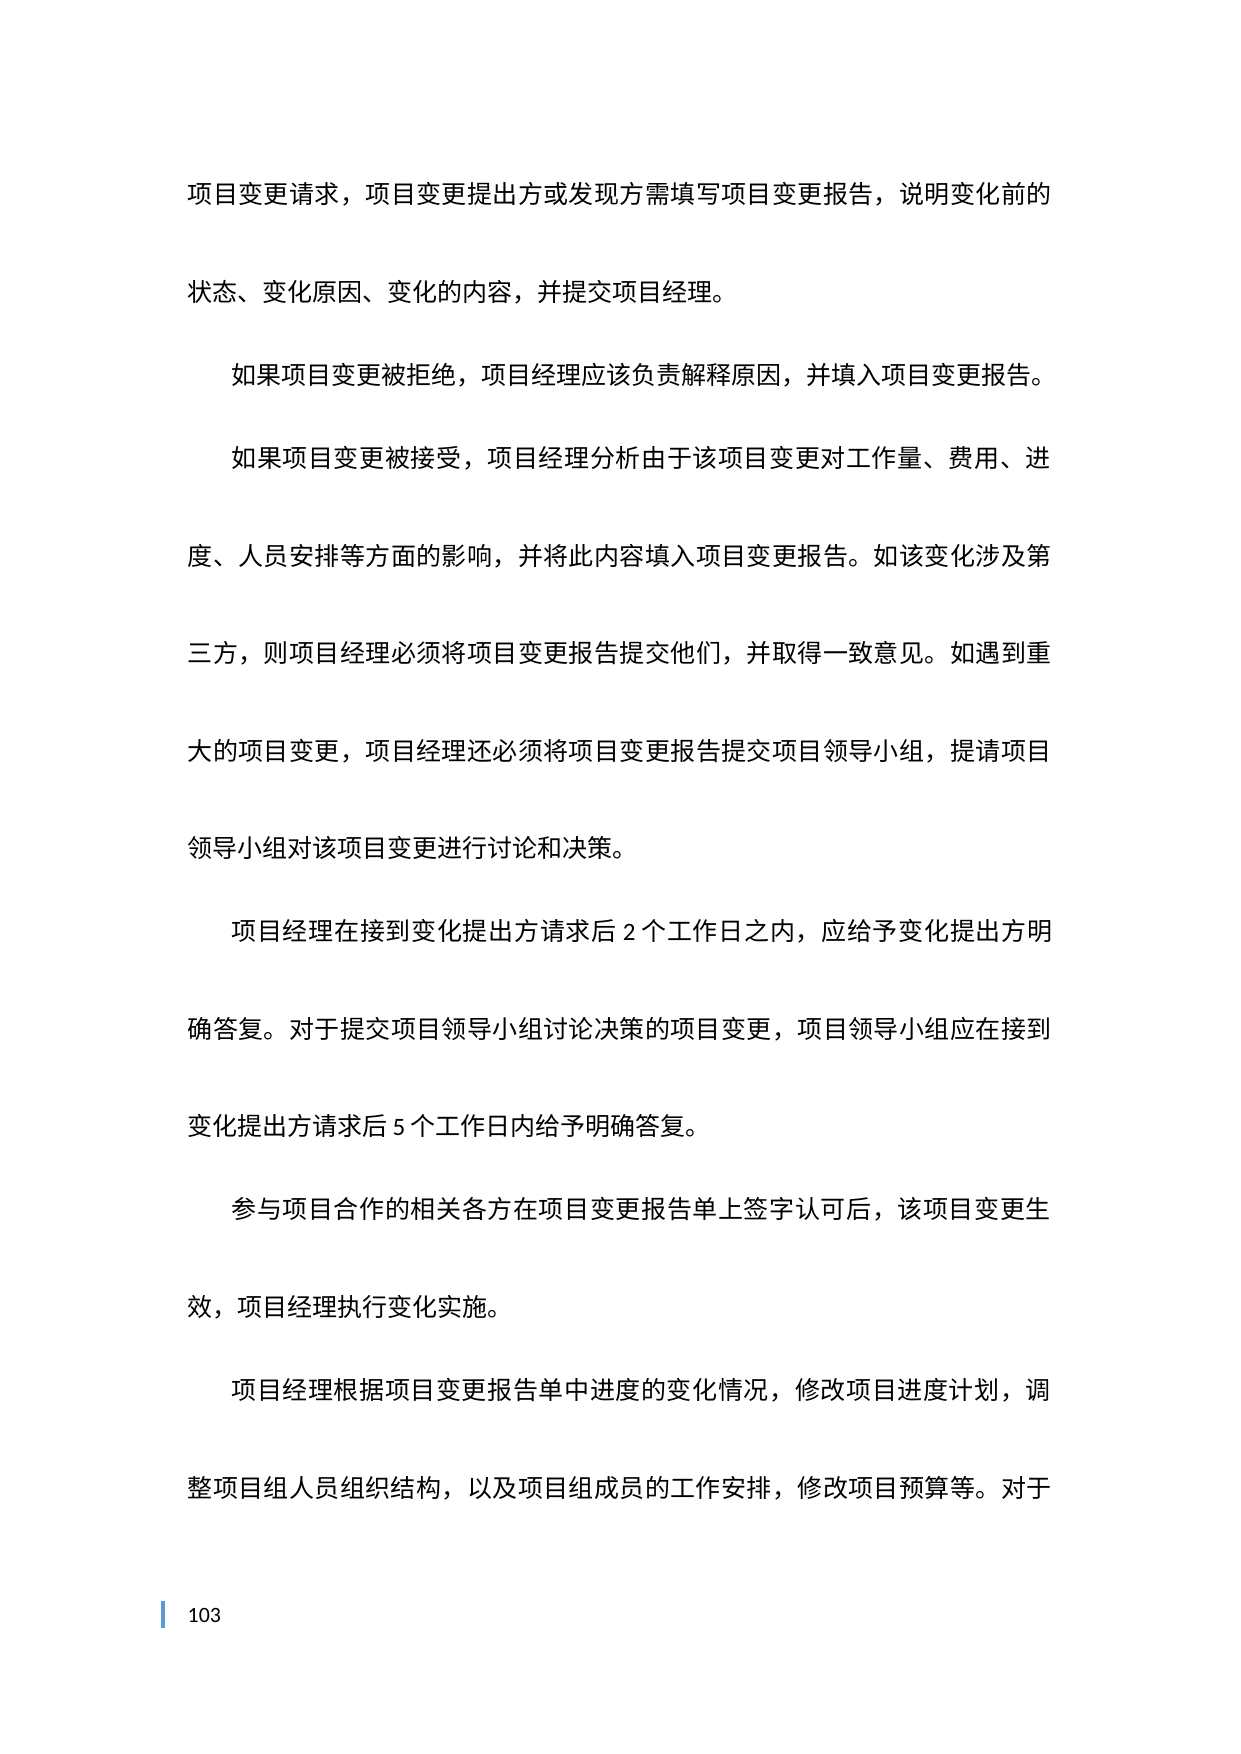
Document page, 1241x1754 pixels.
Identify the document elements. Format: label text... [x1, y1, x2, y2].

text 参与项目合作的相关各方在项目变更报告单上签字认可后，该项目变更生效，项目经理执行变化实施。 [187, 1176, 1053, 1338]
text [187, 161, 1053, 323]
text 如果项目变更被拒绝，项目经理应该负责解释原因，并填入项目变更报告。 [187, 341, 1053, 406]
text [187, 1356, 1053, 1519]
text 项目经理在接到变化提出方请求后2个工作日之内，应给予变化提出方明确答复。对于提交项目领导小组讨论决策的项目变更，项目领导小组应在接到变化提出方请求后5个工作日内给予明确答复。 [187, 897, 1053, 1157]
text 如果项目变更被接受，项目经理分析由于该项目变更对工作量、费用、进度、人员安排等方面的影响，并将此内容填入项目变更报告。如该变化涉及第三方，则项目经理必须将项目变更报告提交他们，并取得一致意见。如遇到重大的项目变更，项目经理还必须将项目变更报告提交项目领导小组，提请项目领导小组对该项目变更进行讨论和决策。 [187, 424, 1053, 879]
